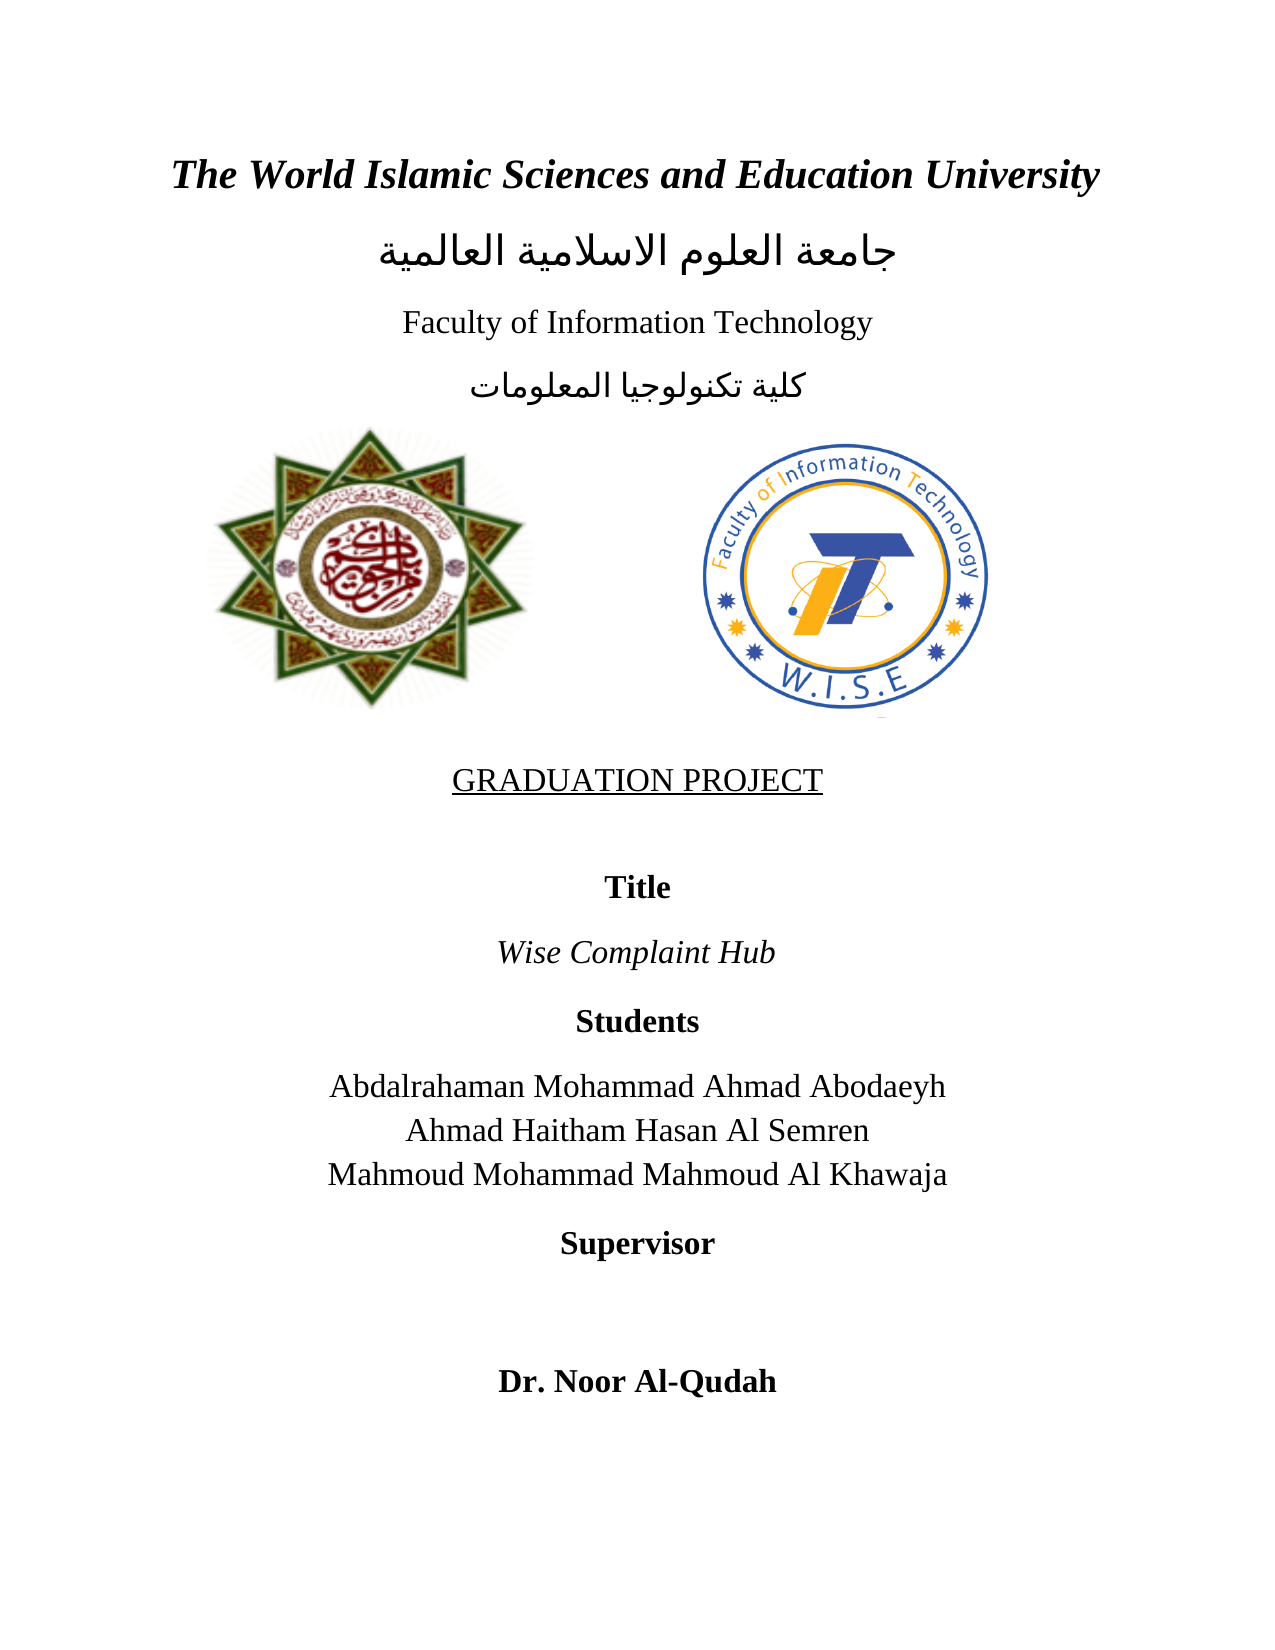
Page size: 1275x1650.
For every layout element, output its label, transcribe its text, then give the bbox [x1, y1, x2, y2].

picture [204, 420, 535, 713]
text Students [150, 1001, 1125, 1040]
text Ahmad Haitham Hasan Al Semren [150, 1110, 1125, 1149]
text Mahmoud Mohammad Mahmoud Al Khawaja [150, 1154, 1125, 1193]
text Wise Complaint Hub [150, 932, 1125, 971]
text Title [150, 867, 1125, 906]
text Supervisor [150, 1223, 1125, 1262]
text GRADUATION PROJECT [150, 760, 1125, 798]
text Faculty of Information Technology [150, 302, 1125, 340]
picture [698, 432, 999, 718]
text Dr. Noor Al-Qudah [150, 1362, 1125, 1400]
text جامعة العلوم الاسلامية العالمية [150, 226, 1125, 274]
text Abdalrahaman Mohammad Ahmad Abodaeyh [150, 1066, 1125, 1105]
text The World Islamic Sciences and Education University [150, 150, 1125, 198]
text كلية تكنولوجيا المعلومات [150, 367, 1125, 405]
